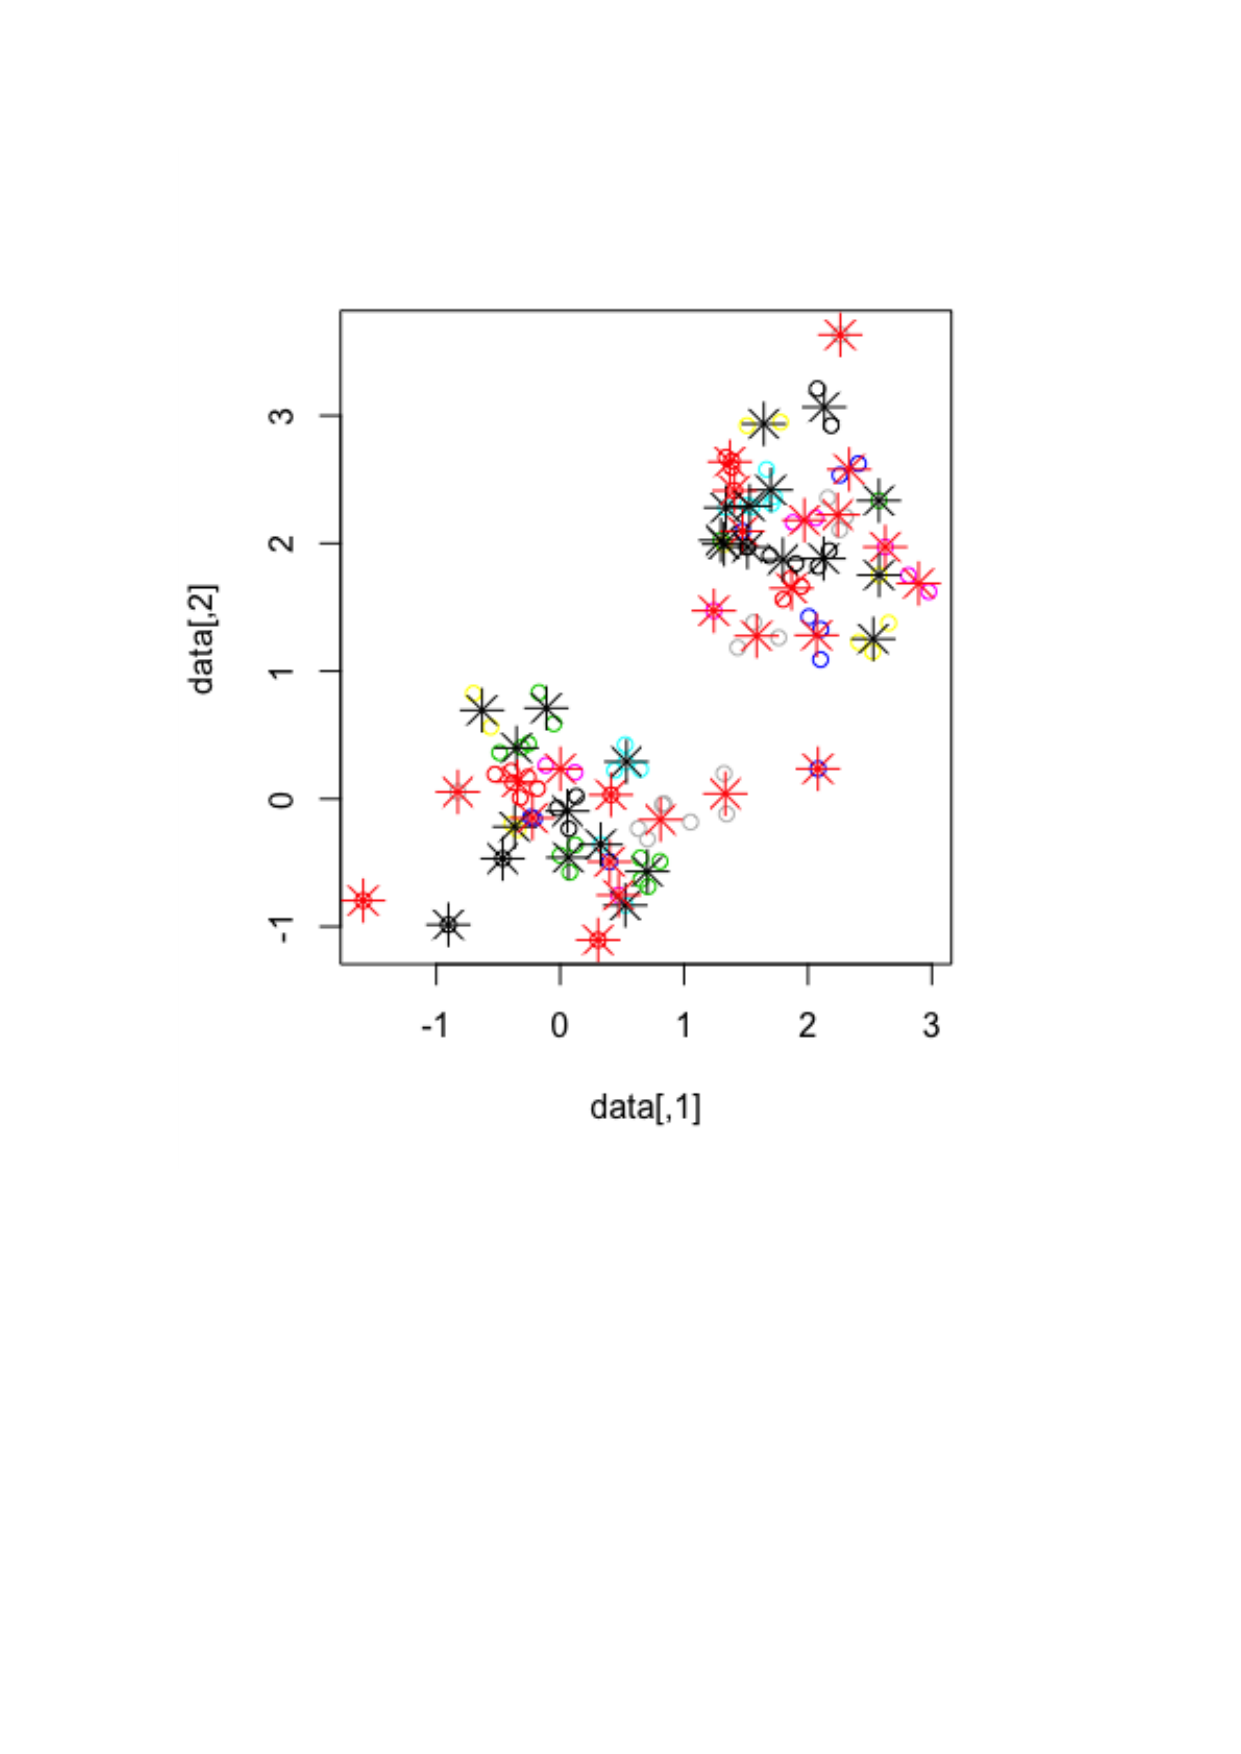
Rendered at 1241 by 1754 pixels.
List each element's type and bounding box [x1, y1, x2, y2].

picture [177, 147, 1036, 1169]
